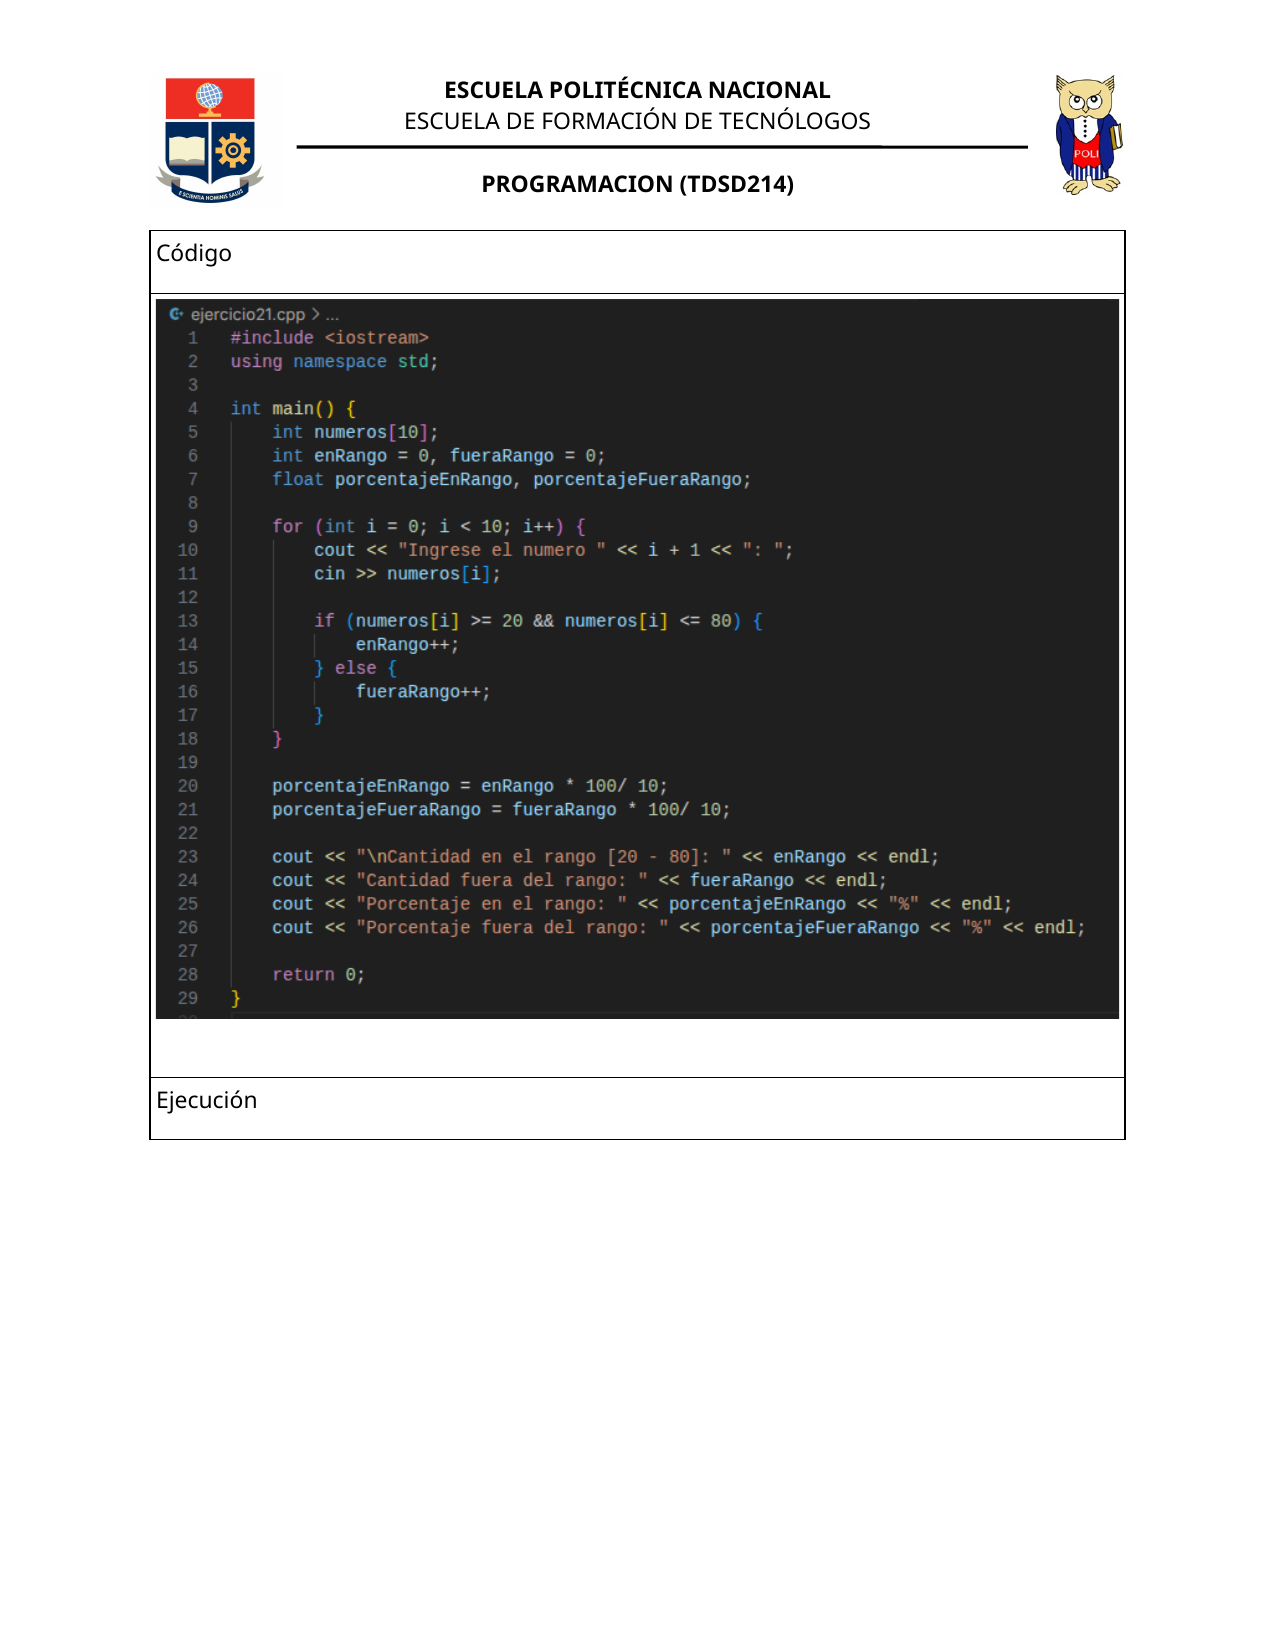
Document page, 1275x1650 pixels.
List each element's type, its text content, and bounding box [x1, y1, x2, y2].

table_header Código [151, 231, 1124, 292]
picture [149, 73, 284, 208]
picture [155, 299, 1120, 1019]
table_cell [151, 294, 1124, 1077]
table_cell Ejecución [151, 1078, 1124, 1139]
picture [1054, 73, 1124, 196]
